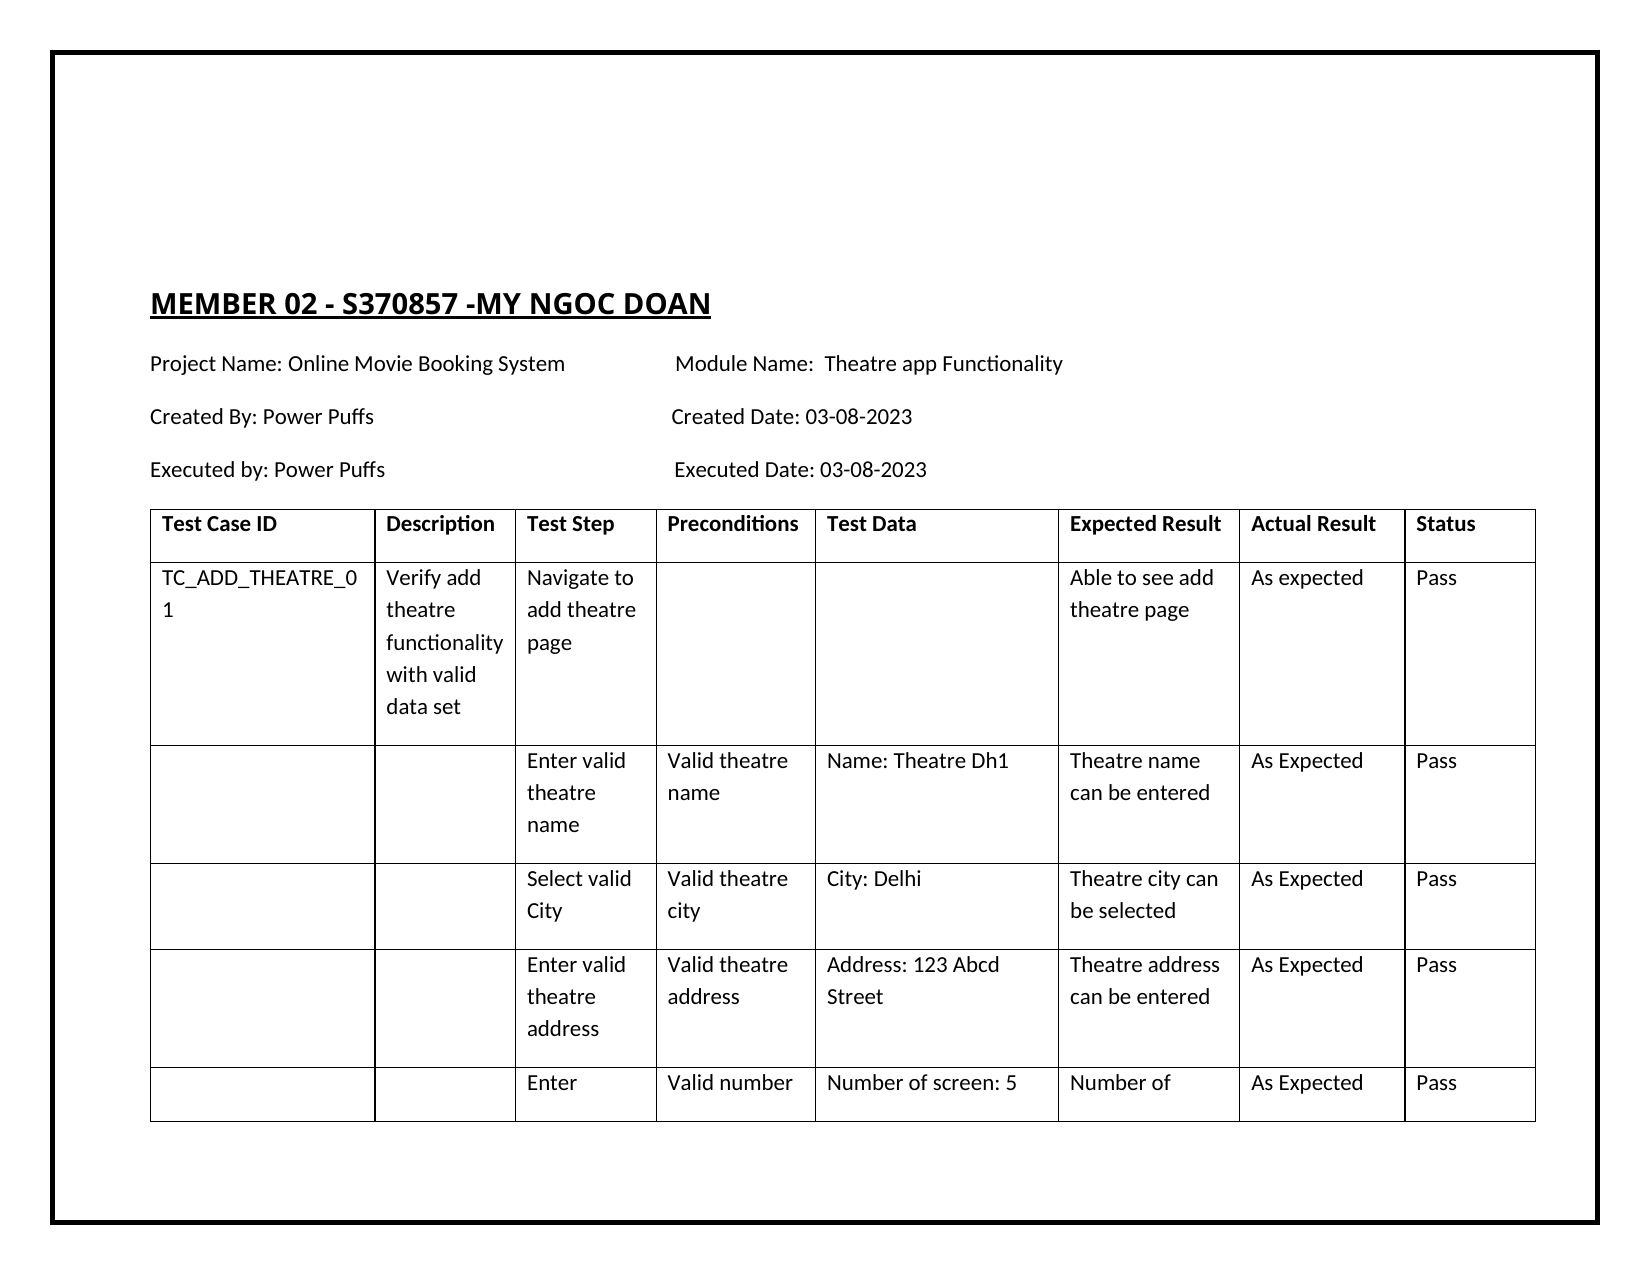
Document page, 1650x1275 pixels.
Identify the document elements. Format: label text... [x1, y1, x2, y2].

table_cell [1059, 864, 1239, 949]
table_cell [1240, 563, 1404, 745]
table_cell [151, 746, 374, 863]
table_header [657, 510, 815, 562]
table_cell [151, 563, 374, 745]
text Project Name: Online Movie Booking System Module Name: Theatre app Functionality [150, 349, 1500, 377]
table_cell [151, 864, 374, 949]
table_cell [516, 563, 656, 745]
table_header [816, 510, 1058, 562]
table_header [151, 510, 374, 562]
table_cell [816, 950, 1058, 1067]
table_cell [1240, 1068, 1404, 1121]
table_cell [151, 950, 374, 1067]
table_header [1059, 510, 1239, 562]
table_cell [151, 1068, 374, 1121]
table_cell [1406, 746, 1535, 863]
text Created By: Power Puffs Created Date: 03-08-2023 [150, 402, 1500, 430]
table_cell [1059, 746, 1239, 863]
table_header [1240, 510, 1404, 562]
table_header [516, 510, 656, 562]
text Executed by: Power Puffs Executed Date: 03-08-2023 [150, 455, 1500, 483]
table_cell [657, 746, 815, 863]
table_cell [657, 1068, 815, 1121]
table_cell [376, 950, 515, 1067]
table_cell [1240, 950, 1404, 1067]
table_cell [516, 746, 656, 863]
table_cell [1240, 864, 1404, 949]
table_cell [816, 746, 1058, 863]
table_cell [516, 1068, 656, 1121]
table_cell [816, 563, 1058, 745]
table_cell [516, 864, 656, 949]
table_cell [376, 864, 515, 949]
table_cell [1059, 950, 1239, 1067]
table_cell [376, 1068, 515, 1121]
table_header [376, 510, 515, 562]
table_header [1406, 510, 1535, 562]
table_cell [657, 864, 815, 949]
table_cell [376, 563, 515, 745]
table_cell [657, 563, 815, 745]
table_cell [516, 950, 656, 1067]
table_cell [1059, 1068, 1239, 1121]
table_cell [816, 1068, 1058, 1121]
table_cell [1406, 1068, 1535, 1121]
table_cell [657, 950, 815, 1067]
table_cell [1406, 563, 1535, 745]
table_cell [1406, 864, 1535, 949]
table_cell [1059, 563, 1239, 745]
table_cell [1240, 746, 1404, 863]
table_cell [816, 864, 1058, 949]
text MEMBER 02 - S370857 -MY NGOC DOAN [150, 283, 1500, 323]
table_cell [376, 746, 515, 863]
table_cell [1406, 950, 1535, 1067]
